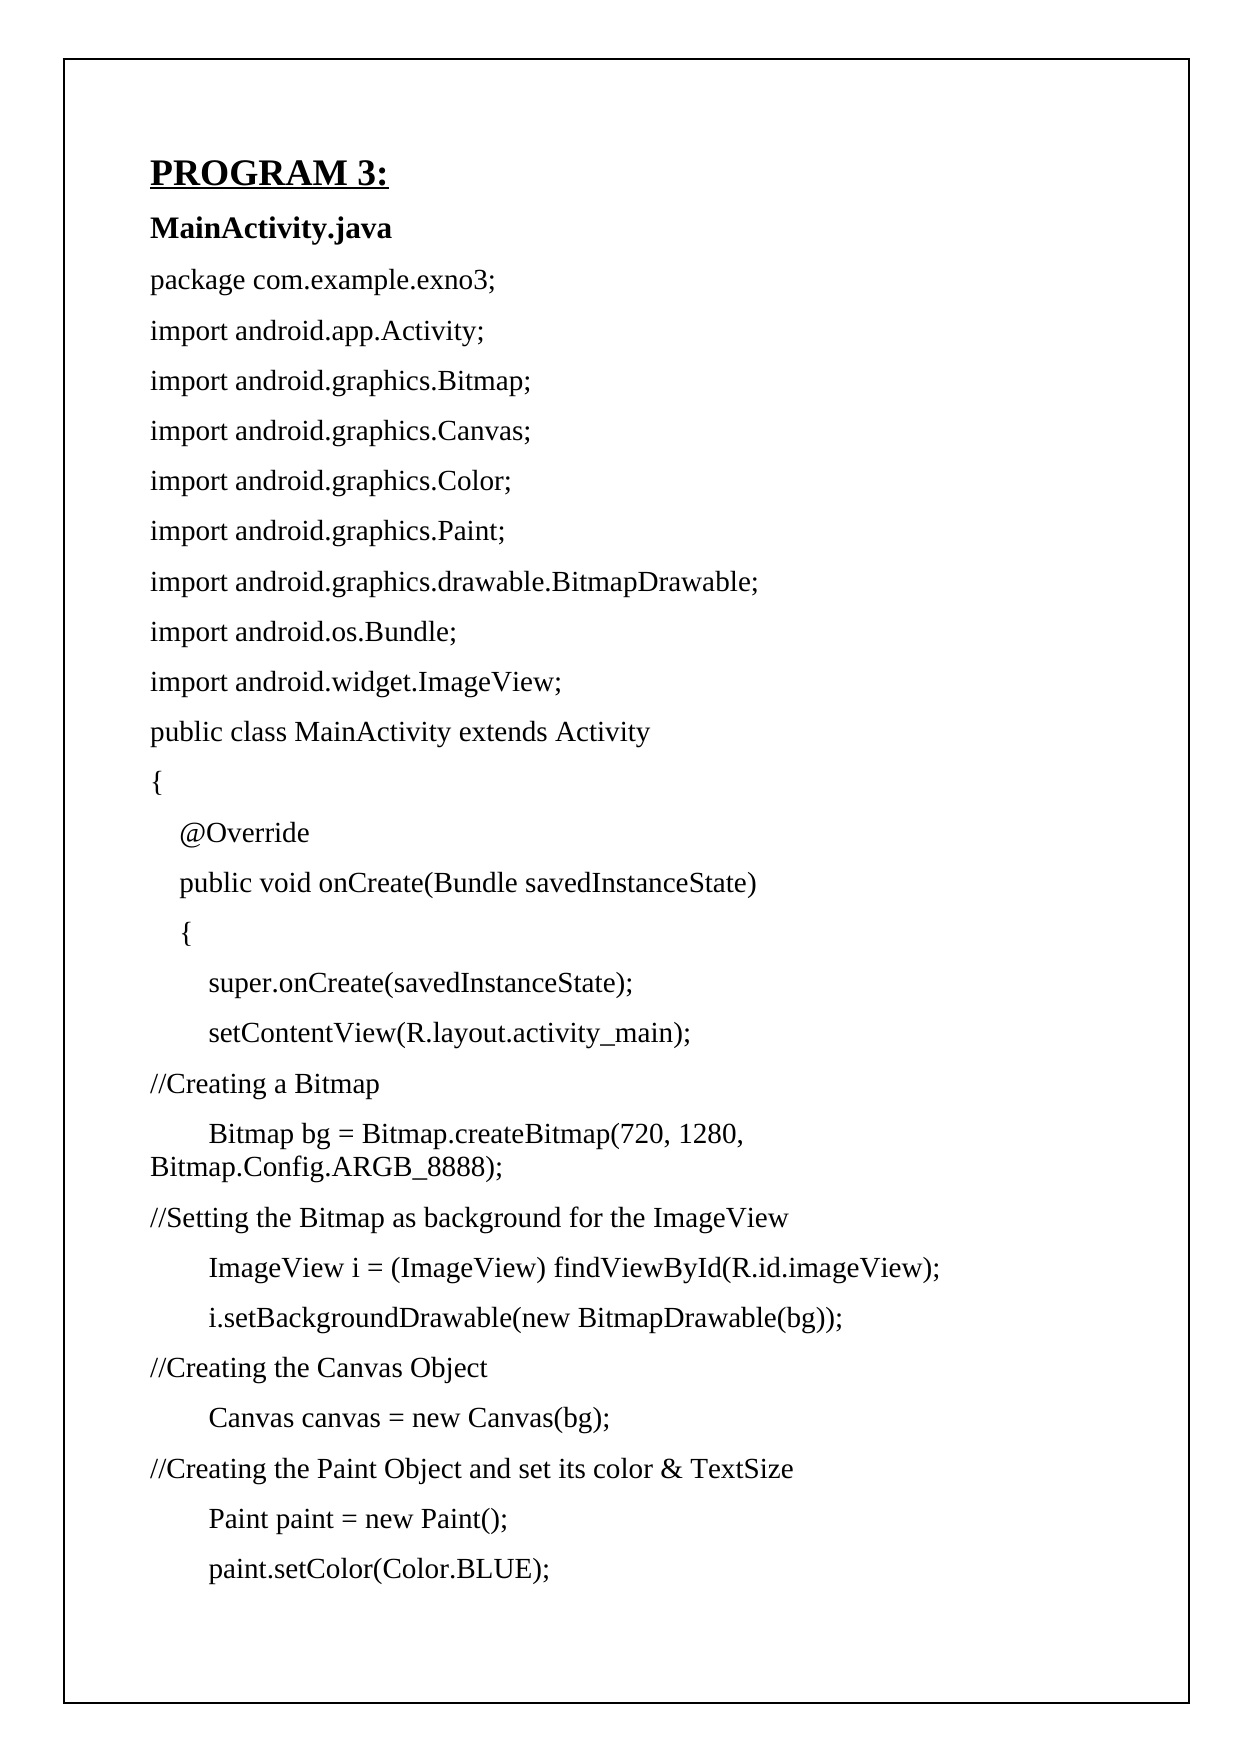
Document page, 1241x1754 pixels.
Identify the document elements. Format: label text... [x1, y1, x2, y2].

text import android.app.Activity; [150, 313, 1090, 346]
text import android.graphics.Paint; [150, 513, 1090, 547]
text PROGRAM 3: [150, 150, 1090, 193]
text i.setBackgroundDrawable(new BitmapDrawable(bg)); [150, 1300, 1090, 1334]
text setContentView(R.layout.activity_main); [150, 1016, 1090, 1049]
text import android.os.Bundle; [150, 614, 1090, 647]
text //Creating a Bitmap [150, 1066, 1090, 1099]
text //Creating the Paint Object and set its color & TextSize [150, 1451, 1090, 1484]
text { [150, 915, 1090, 949]
text import android.graphics.Bitmap; [150, 363, 1090, 396]
text { [150, 764, 1090, 798]
text MainActivity.java [150, 210, 1090, 246]
text public class MainActivity extends Activity [150, 714, 1090, 748]
text //Setting the Bitmap as background for the ImageView [150, 1200, 1090, 1233]
text import android.graphics.Color; [150, 463, 1090, 497]
text Bitmap bg = Bitmap.createBitmap(720, 1280, Bitmap.Config.ARGB_8888); [150, 1116, 1090, 1183]
text ImageView i = (ImageView) findViewById(R.id.imageView); [150, 1250, 1090, 1283]
text package com.example.exno3; [150, 262, 1090, 296]
text //Creating the Canvas Object [150, 1350, 1090, 1384]
text import android.widget.ImageView; [150, 664, 1090, 698]
text Canvas canvas = new Canvas(bg); [150, 1401, 1090, 1434]
text public void onCreate(Bundle savedInstanceState) [150, 865, 1090, 898]
text paint.setColor(Color.BLUE); [150, 1551, 1090, 1585]
text @Override [150, 815, 1090, 848]
text import android.graphics.Canvas; [150, 413, 1090, 447]
text Paint paint = new Paint(); [150, 1501, 1090, 1534]
text super.onCreate(savedInstanceState); [150, 965, 1090, 999]
text import android.graphics.drawable.BitmapDrawable; [150, 564, 1090, 597]
